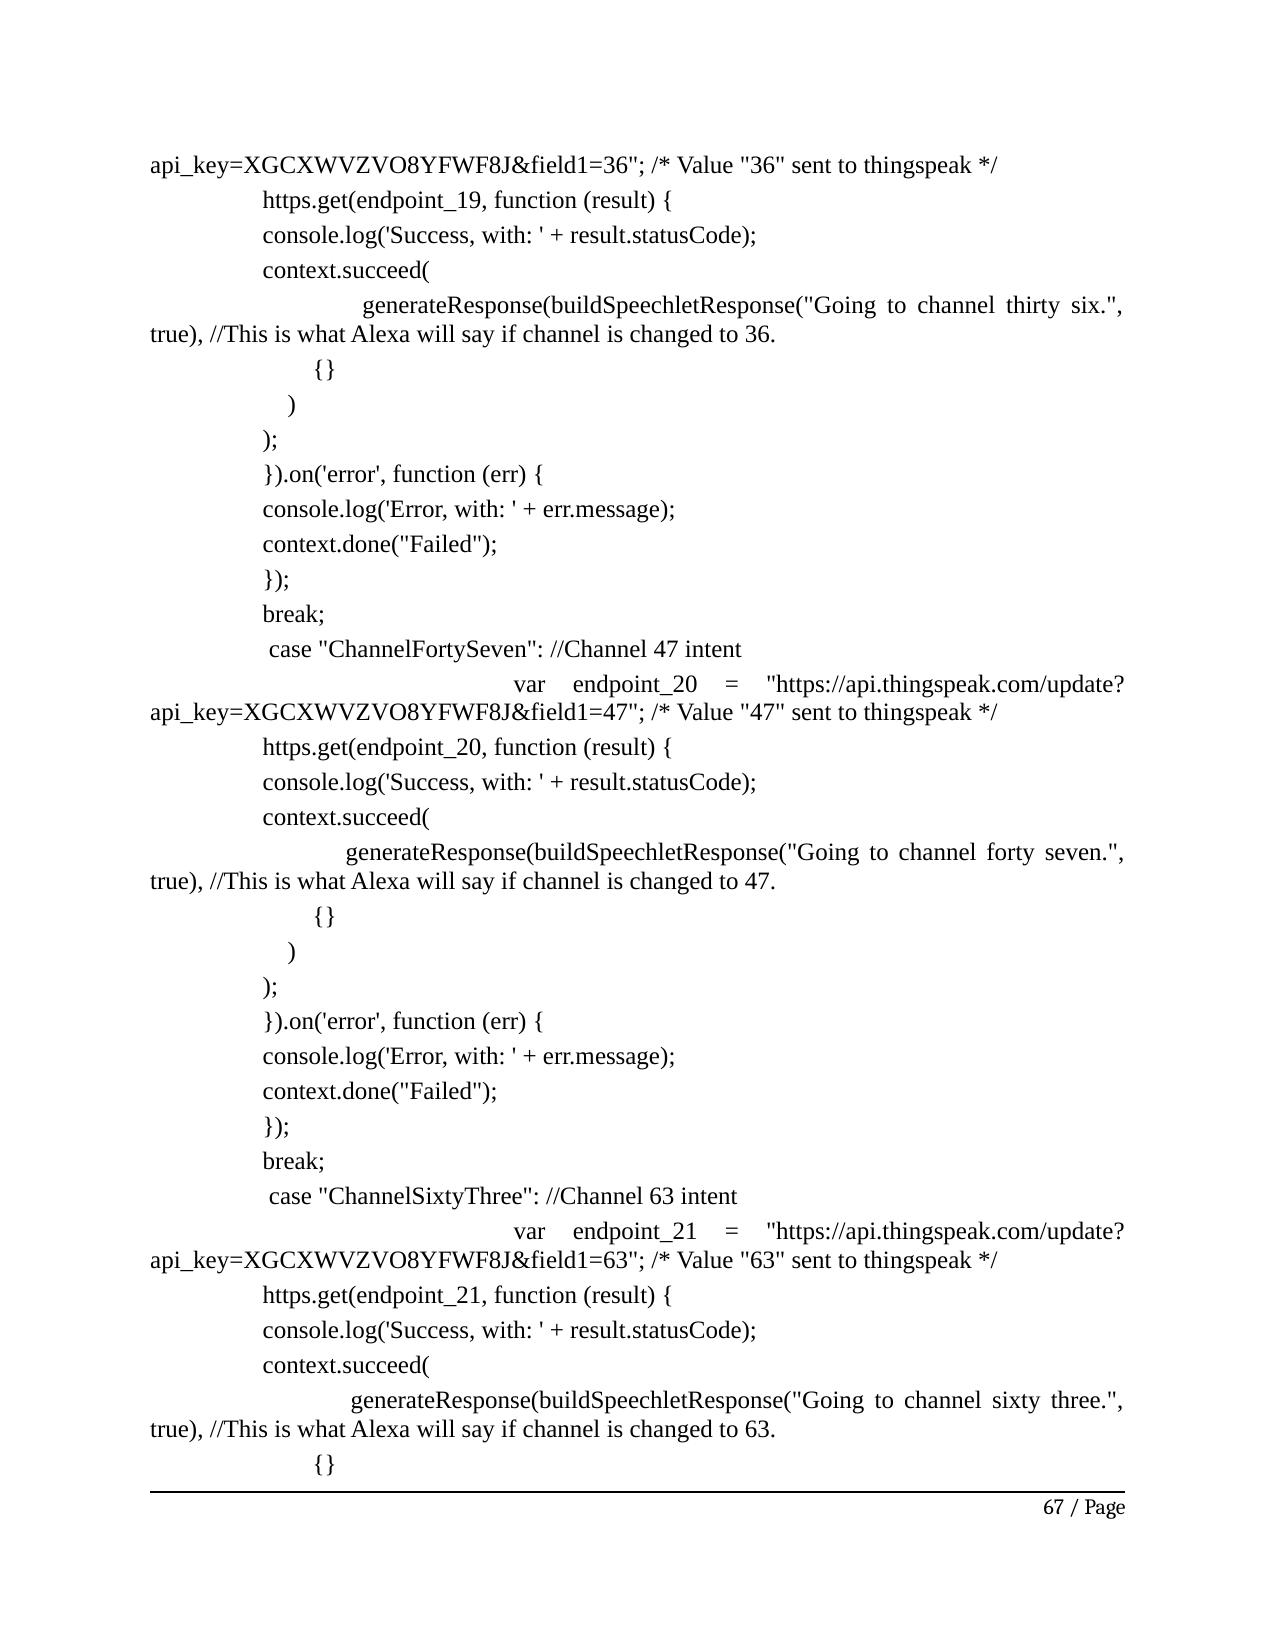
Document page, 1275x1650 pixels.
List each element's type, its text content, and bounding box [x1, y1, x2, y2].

text https.get(endpoint_20, function (result) { [150, 732, 1125, 761]
text var endpoint_21 = "https://api.thingspeak.com/update?api_key=XGCXWVZVO8YFWF8J&field1=63"; /* Value "63" sent to thingspeak */ [150, 1216, 1125, 1274]
text https.get(endpoint_21, function (result) { [150, 1280, 1125, 1309]
text context.done("Failed"); [150, 529, 1125, 557]
text console.log('Error, with: ' + err.message); [150, 1041, 1125, 1070]
text {} [150, 1449, 1125, 1477]
text break; [150, 599, 1125, 627]
text context.succeed( [150, 255, 1125, 284]
text context.succeed( [150, 1350, 1125, 1379]
text case "ChannelSixtyThree": //Channel 63 intent [150, 1181, 1125, 1210]
text {} [150, 901, 1125, 930]
text generateResponse(buildSpeechletResponse("Going to channel forty seven.", true), //This is what Alexa will say if channel is changed to 47. [150, 837, 1125, 895]
text console.log('Success, with: ' + result.statusCode); [150, 1315, 1125, 1344]
text context.done("Failed"); [150, 1076, 1125, 1105]
text ) [150, 936, 1125, 965]
text {} [150, 354, 1125, 382]
text console.log('Success, with: ' + result.statusCode); [150, 767, 1125, 796]
text case "ChannelFortySeven": //Channel 47 intent [150, 634, 1125, 662]
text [150, 150, 1125, 179]
text }); [150, 1111, 1125, 1140]
text generateResponse(buildSpeechletResponse("Going to channel sixty three.", true), //This is what Alexa will say if channel is changed to 63. [150, 1385, 1125, 1442]
text console.log('Error, with: ' + err.message); [150, 494, 1125, 522]
text var endpoint_20 = "https://api.thingspeak.com/update?api_key=XGCXWVZVO8YFWF8J&field1=47"; /* Value "47" sent to thingspeak */ [150, 669, 1125, 726]
text context.succeed( [150, 802, 1125, 831]
text }); [150, 564, 1125, 592]
text console.log('Success, with: ' + result.statusCode); [150, 220, 1125, 249]
text ); [150, 971, 1125, 1000]
text break; [150, 1146, 1125, 1175]
text generateResponse(buildSpeechletResponse("Going to channel thirty six.", true), //This is what Alexa will say if channel is changed to 36. [150, 290, 1125, 347]
text ); [150, 424, 1125, 452]
text }).on('error', function (err) { [150, 459, 1125, 487]
text https.get(endpoint_19, function (result) { [150, 185, 1125, 214]
text ) [150, 389, 1125, 417]
text }).on('error', function (err) { [150, 1006, 1125, 1035]
